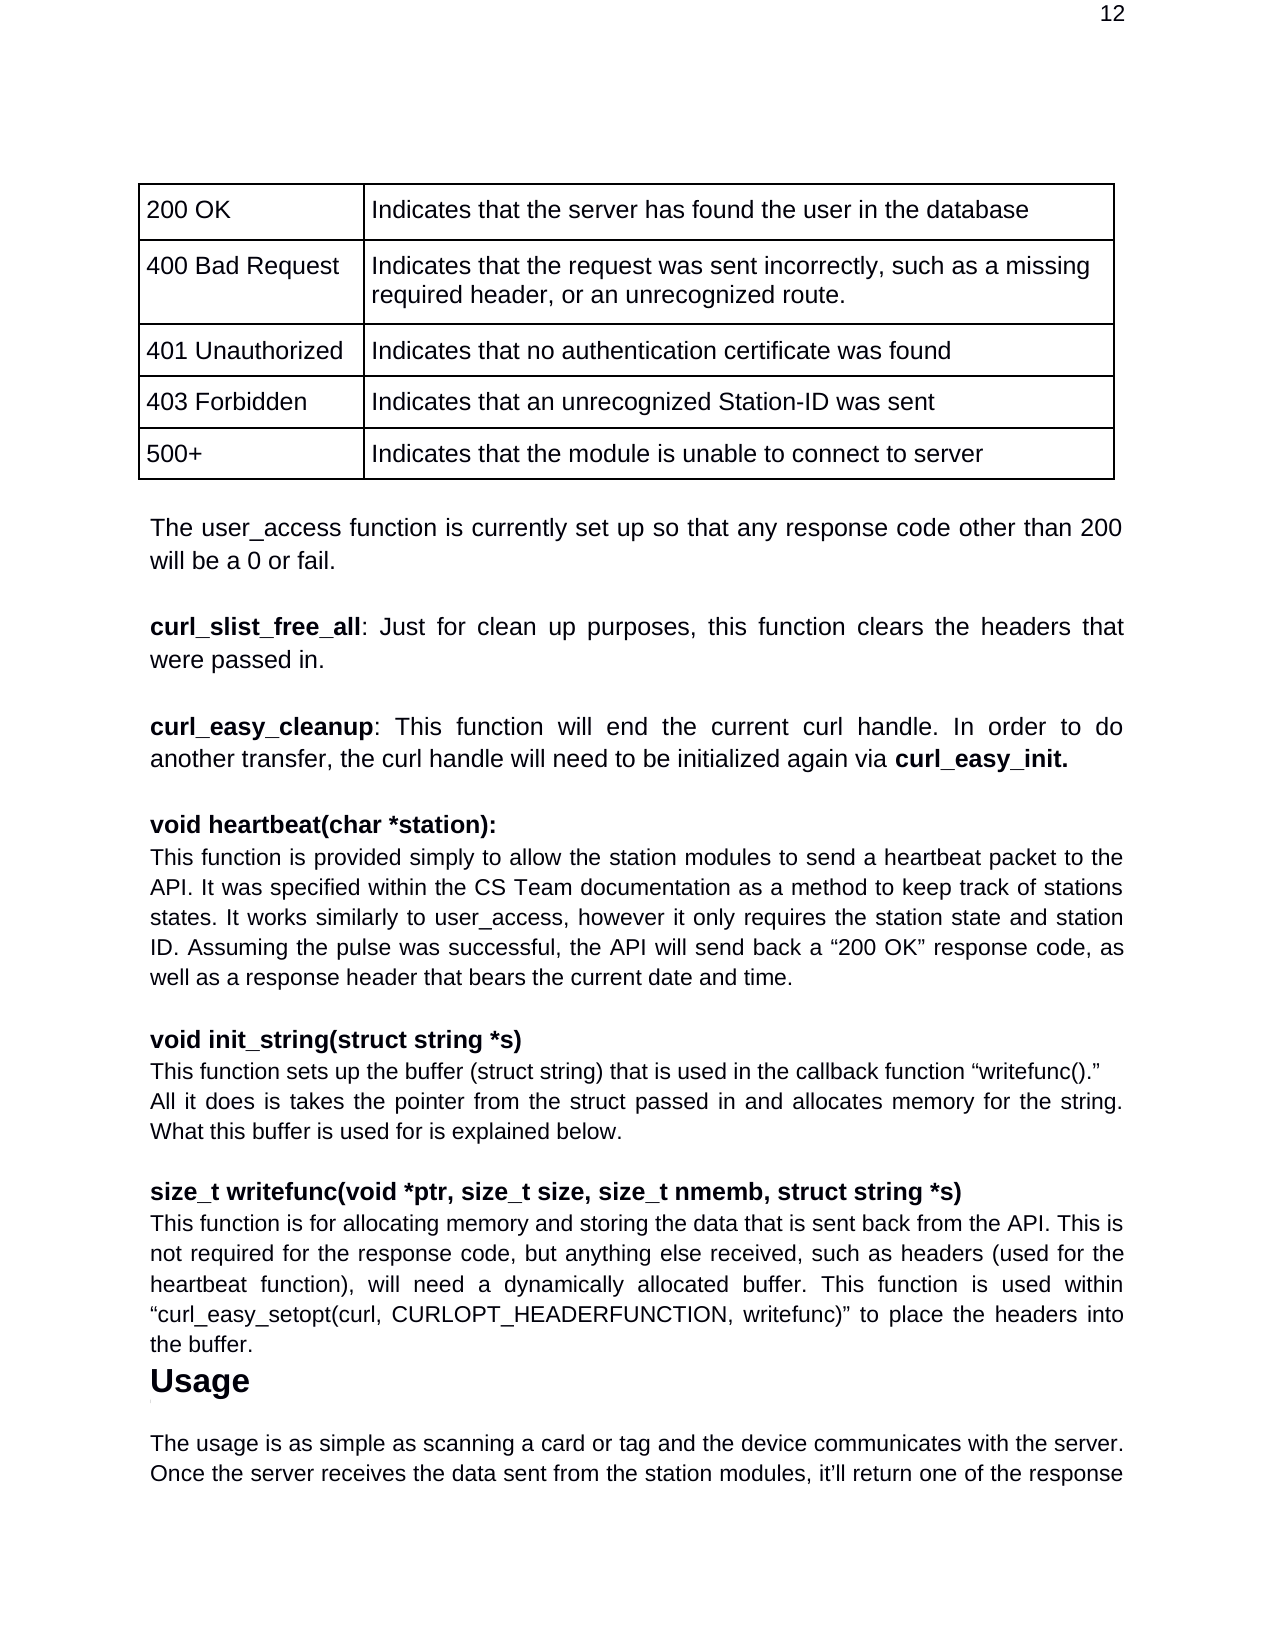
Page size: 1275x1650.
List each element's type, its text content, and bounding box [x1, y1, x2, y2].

table_header 200 OK [140, 185, 363, 238]
table_cell 403 Forbidden [140, 377, 363, 427]
table_header Indicates that the server has found the user in the database [365, 185, 1113, 238]
text size_t writefunc(void *ptr, size_t size, size_t nmemb, struct string *s) [150, 1177, 1125, 1206]
text void heartbeat(char *station): [150, 811, 1125, 839]
text curl_easy_cleanup: This function will end the current curl handle. In order to do another transfer, the curl handle will need to be initialized again via curl_easy_init. [150, 711, 1125, 773]
text Usage [150, 1361, 1125, 1400]
table_cell Indicates that no authentication certificate was found [365, 325, 1113, 375]
text All it does is takes the pointer from the struct passed in and allocates memory for the string. What this buffer is used for is explained below. [150, 1088, 1125, 1144]
text void init_string(struct string *s) [150, 1025, 1125, 1053]
text This function is for allocating memory and storing the data that is sent back from the API. This is not required for the response code, but anything else received, such as headers (used for the heartbeat function), will need a dynamically allocated buffer. This function is used within “curl_easy_setopt(curl, CURLOPT_HEADERFUNCTION, writefunc)” to place the headers into the buffer. [150, 1210, 1125, 1357]
table_cell 400 Bad Request [140, 241, 363, 323]
text This function sets up the buffer (struct string) that is used in the callback function “writefunc().” [150, 1058, 1125, 1084]
table_cell 500+ [140, 429, 363, 478]
table_cell Indicates that the module is unable to connect to server [365, 429, 1113, 478]
text The user_access function is currently set up so that any response code other than 200 will be a 0 or fail. [150, 513, 1125, 575]
text curl_slist_free_all: Just for clean up purposes, this function clears the headers that were passed in. [150, 612, 1125, 674]
table_cell Indicates that the request was sent incorrectly, such as a missing required header, or an unrecognized route. [365, 241, 1113, 323]
text This function is provided simply to allow the station modules to send a heartbeat packet to the API. It was specified within the CS Team documentation as a method to keep track of stations states. It works similarly to user_access, however it only requires the station state and station ID. Assuming the pulse was successful, the API will send back a “200 OK” response code, as well as a response header that bears the current date and time. [150, 843, 1125, 991]
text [150, 1430, 1125, 1486]
table_cell Indicates that an unrecognized Station-ID was sent [365, 377, 1113, 427]
table_cell 401 Unauthorized [140, 325, 363, 375]
